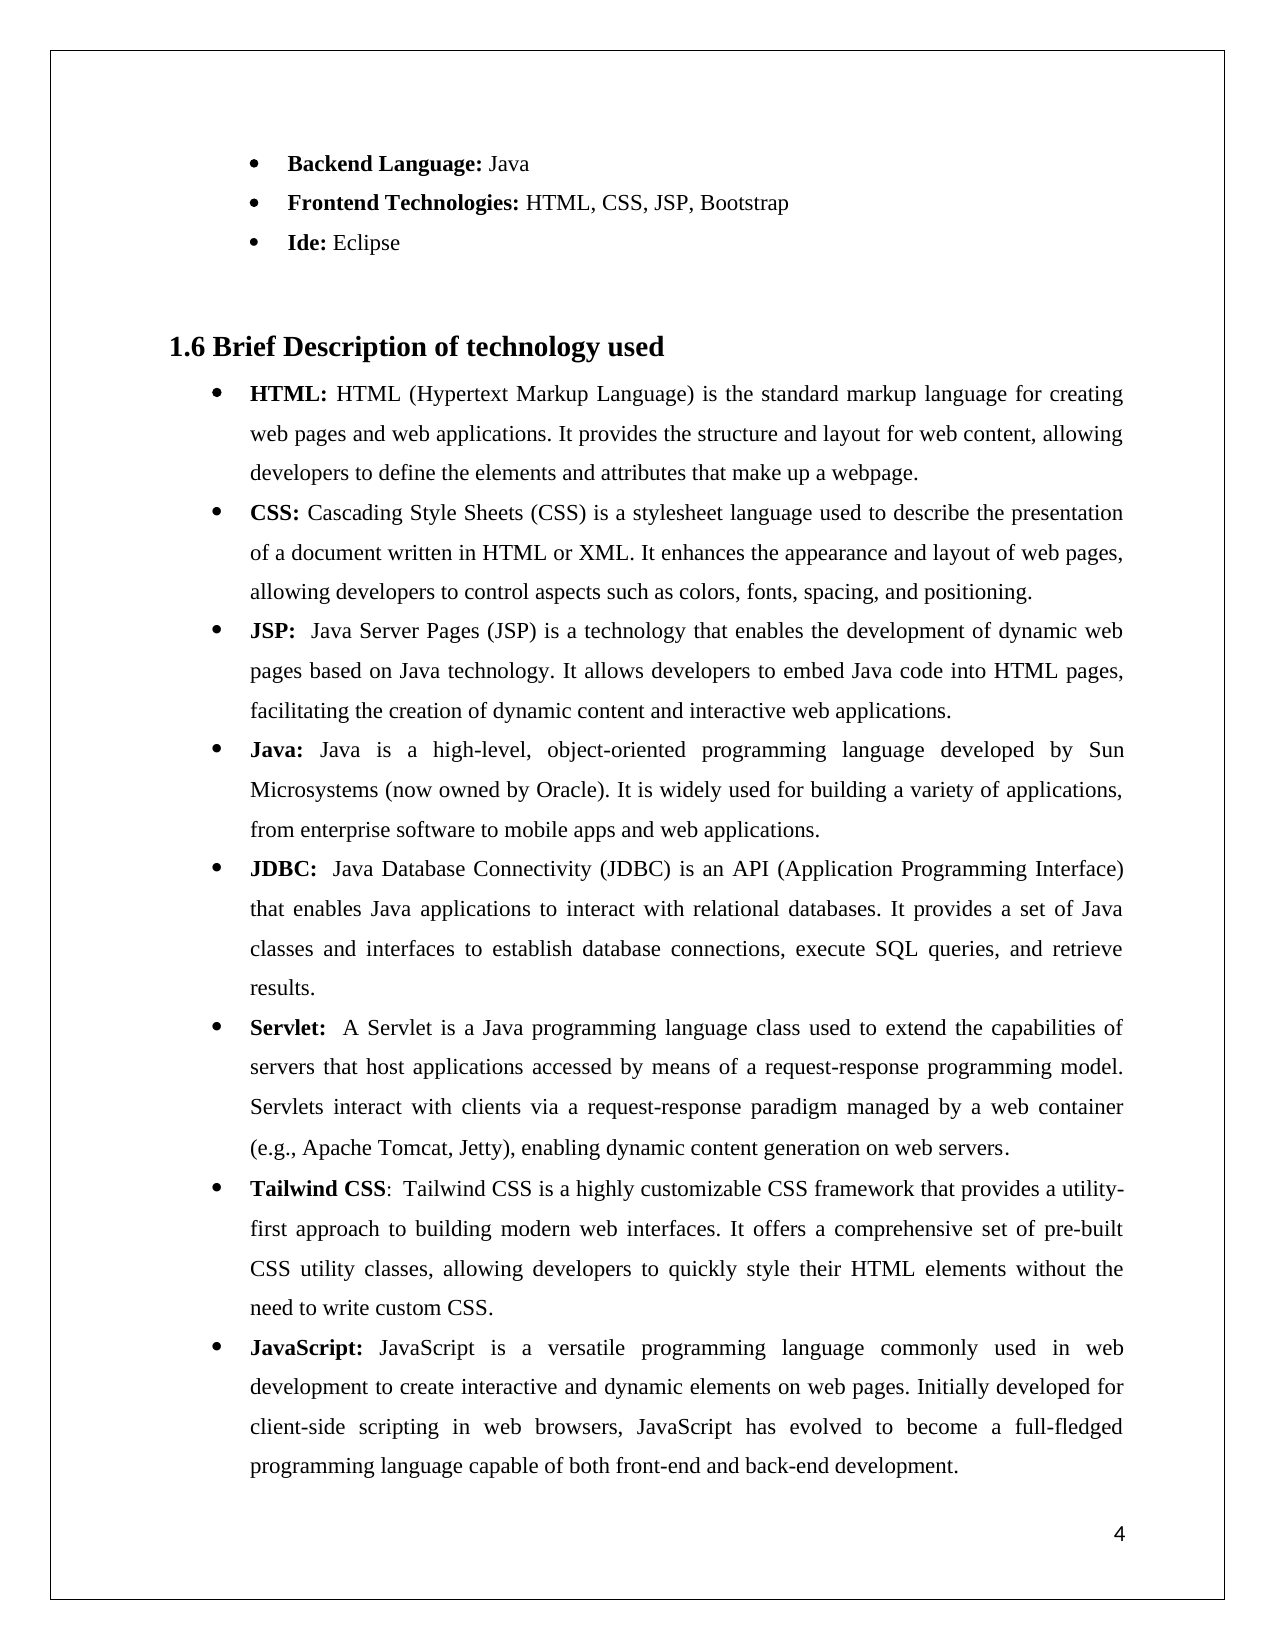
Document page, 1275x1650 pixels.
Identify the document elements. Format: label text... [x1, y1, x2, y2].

list Java: Java is a high-level, object-oriented programming language developed by Sun Microsystems (now owned by Oracle). It is widely used for building a variety of applications, from enterprise software to mobile apps and web applications. [212, 736, 1125, 842]
list Backend Language: Java [250, 150, 1125, 176]
list HTML: HTML (Hypertext Markup Language) is the standard markup language for creating web pages and web applications. It provides the structure and layout for web content, allowing developers to define the elements and attributes that make up a webpage. [212, 380, 1125, 486]
list Servlet: A Servlet is a Java programming language class used to extend the capabilities of servers that host applications accessed by means of a request-response programming model. Servlets interact with clients via a request-response paradigm managed by a web container (e.g., Apache Tomcat, Jetty), enabling dynamic content generation on web servers. [212, 1013, 1125, 1161]
list JDBC: Java Database Connectivity (JDBC) is an API (Application Programming Interface) that enables Java applications to interact with relational databases. It provides a set of Java classes and interfaces to establish database connections, execute SQL queries, and retrieve results. [212, 855, 1125, 1000]
list JSP: Java Server Pages (JSP) is a technology that enables the development of dynamic web pages based on Java technology. It allows developers to embed Java code into HTML pages, facilitating the creation of dynamic content and interactive web applications. [212, 617, 1125, 723]
list JavaScript: JavaScript is a versatile programming language commonly used in web development to create interactive and dynamic elements on web pages. Initially developed for client-side scripting in web browsers, JavaScript has evolved to become a full-fledged programming language capable of both front-end and back-end development. [212, 1333, 1125, 1479]
list Ide: Eclipse [250, 229, 1125, 255]
list Brief Description of technology used [169, 329, 1125, 363]
list Frontend Technologies: HTML, CSS, JSP, Bootstrap [250, 189, 1125, 216]
list Tailwind CSS: Tailwind CSS is a highly customizable CSS framework that provides a utility-first approach to building modern web interfaces. It offers a comprehensive set of pre-built CSS utility classes, allowing developers to quickly style their HTML elements without the need to write custom CSS. [212, 1175, 1125, 1320]
list CSS: Cascading Style Sheets (CSS) is a stylesheet language used to describe the presentation of a document written in HTML or XML. It enhances the appearance and layout of web pages, allowing developers to control aspects such as colors, fonts, spacing, and positioning. [212, 499, 1125, 604]
